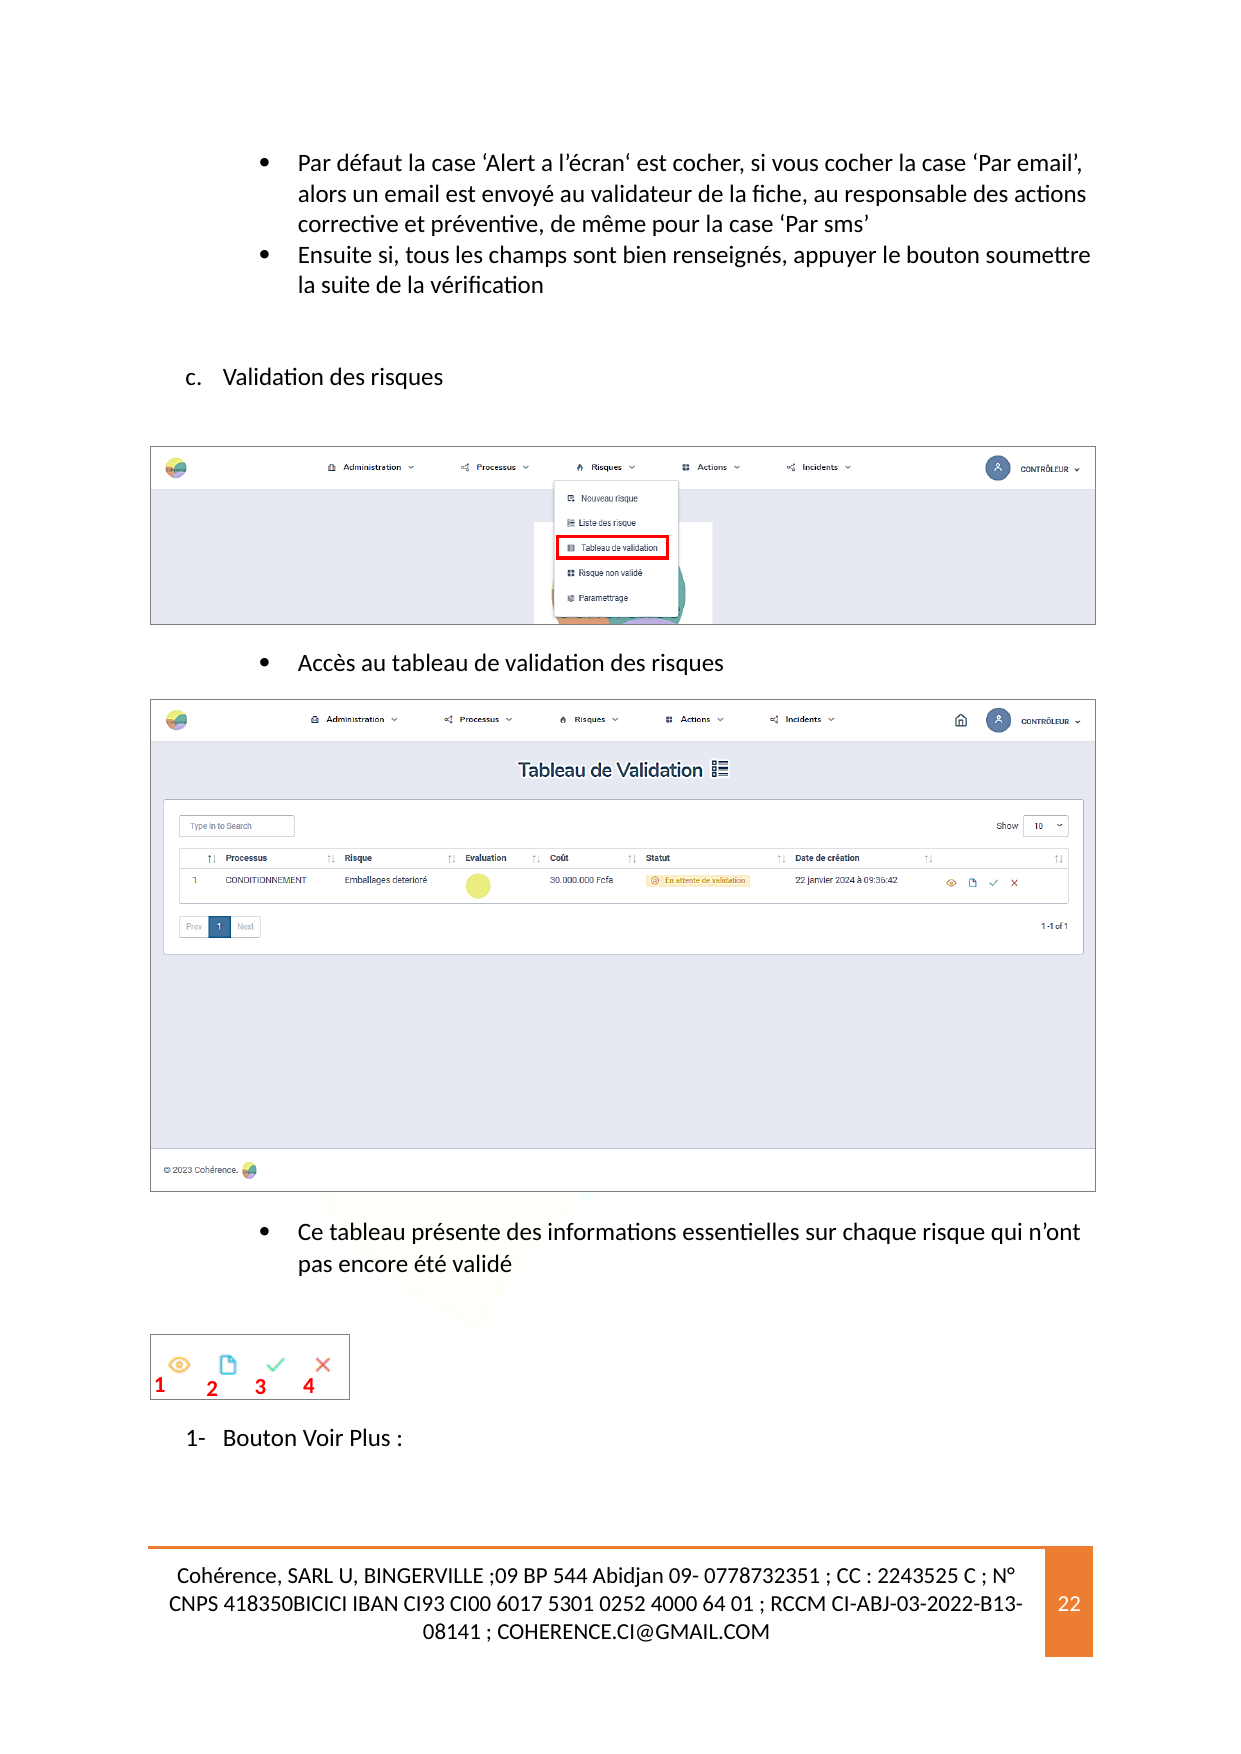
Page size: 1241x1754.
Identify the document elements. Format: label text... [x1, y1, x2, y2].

list Validation des risques [185, 361, 1093, 392]
list Ensuite si, tous les champs sont bien renseignés, appuyer le bouton soumettre la suite de la vérification [260, 239, 1093, 300]
list Accès au tableau de validation des risques [260, 647, 1093, 678]
picture [151, 1335, 349, 1399]
list Ce tableau présente des informations essentielles sur chaque risque qui n’ont pas encore été validé [260, 1216, 1093, 1279]
list Bouton Voir Plus : [185, 1422, 1093, 1452]
list Par défaut la case ‘Alert a l’écran‘ est cocher, si vous cocher la case ‘Par email’, alors un email est envoyé au validateur de la fiche, au responsable des actions corrective et préventive, de même pour la case ‘Par sms’ [260, 148, 1093, 239]
picture [151, 700, 1095, 1191]
picture [151, 447, 1095, 624]
